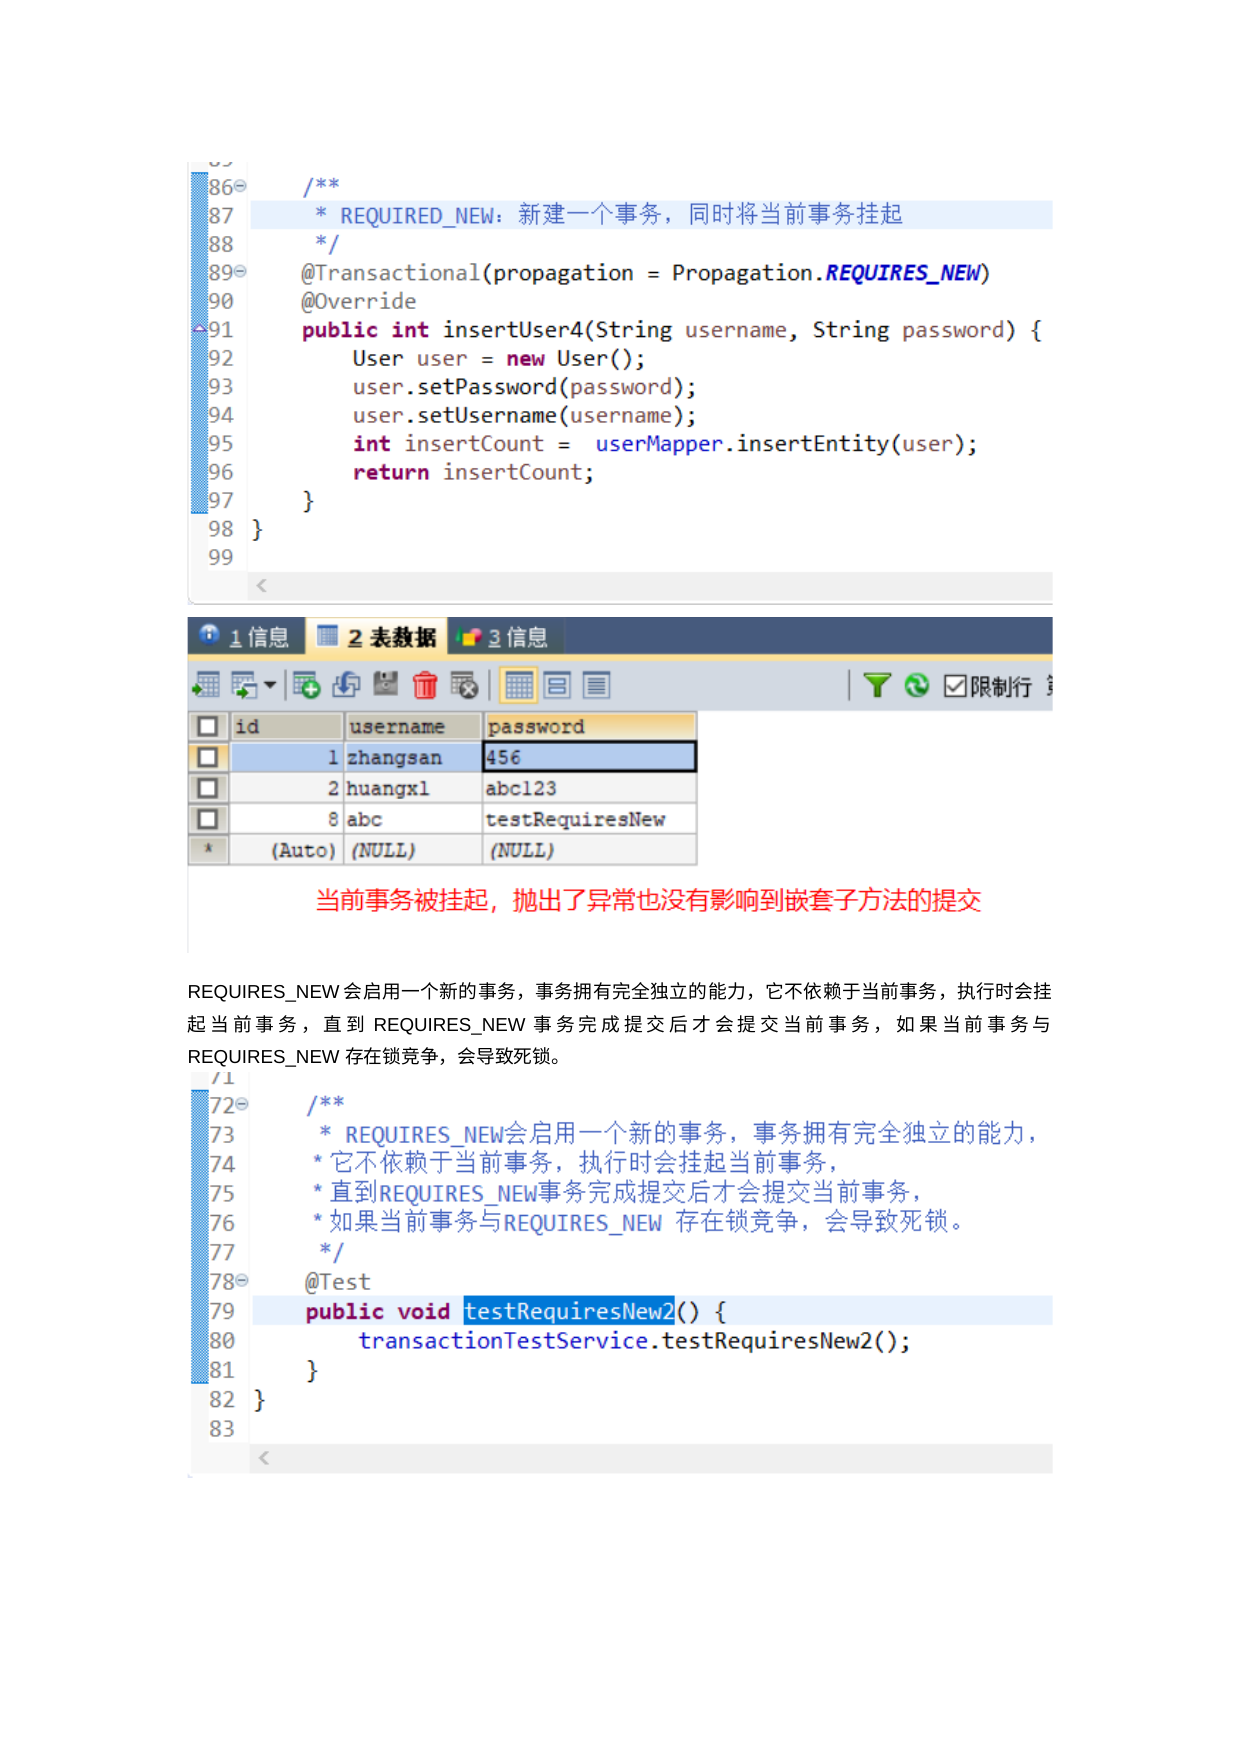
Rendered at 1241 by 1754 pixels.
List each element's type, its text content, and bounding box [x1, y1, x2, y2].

picture [187, 162, 1053, 605]
text REQUIRES_NEW会启用一个新的事务，事务拥有完全独立的能力，它不依赖于当前事务，执行时会挂起当前事务，直到REQUIRES_NEW事务完成提交后才会提交当前事务，如果当前事务与REQUIRES_NEW 存在锁竞争，会导致死锁。 [187, 974, 1053, 1072]
picture [187, 617, 1053, 953]
picture [187, 1072, 1053, 1478]
